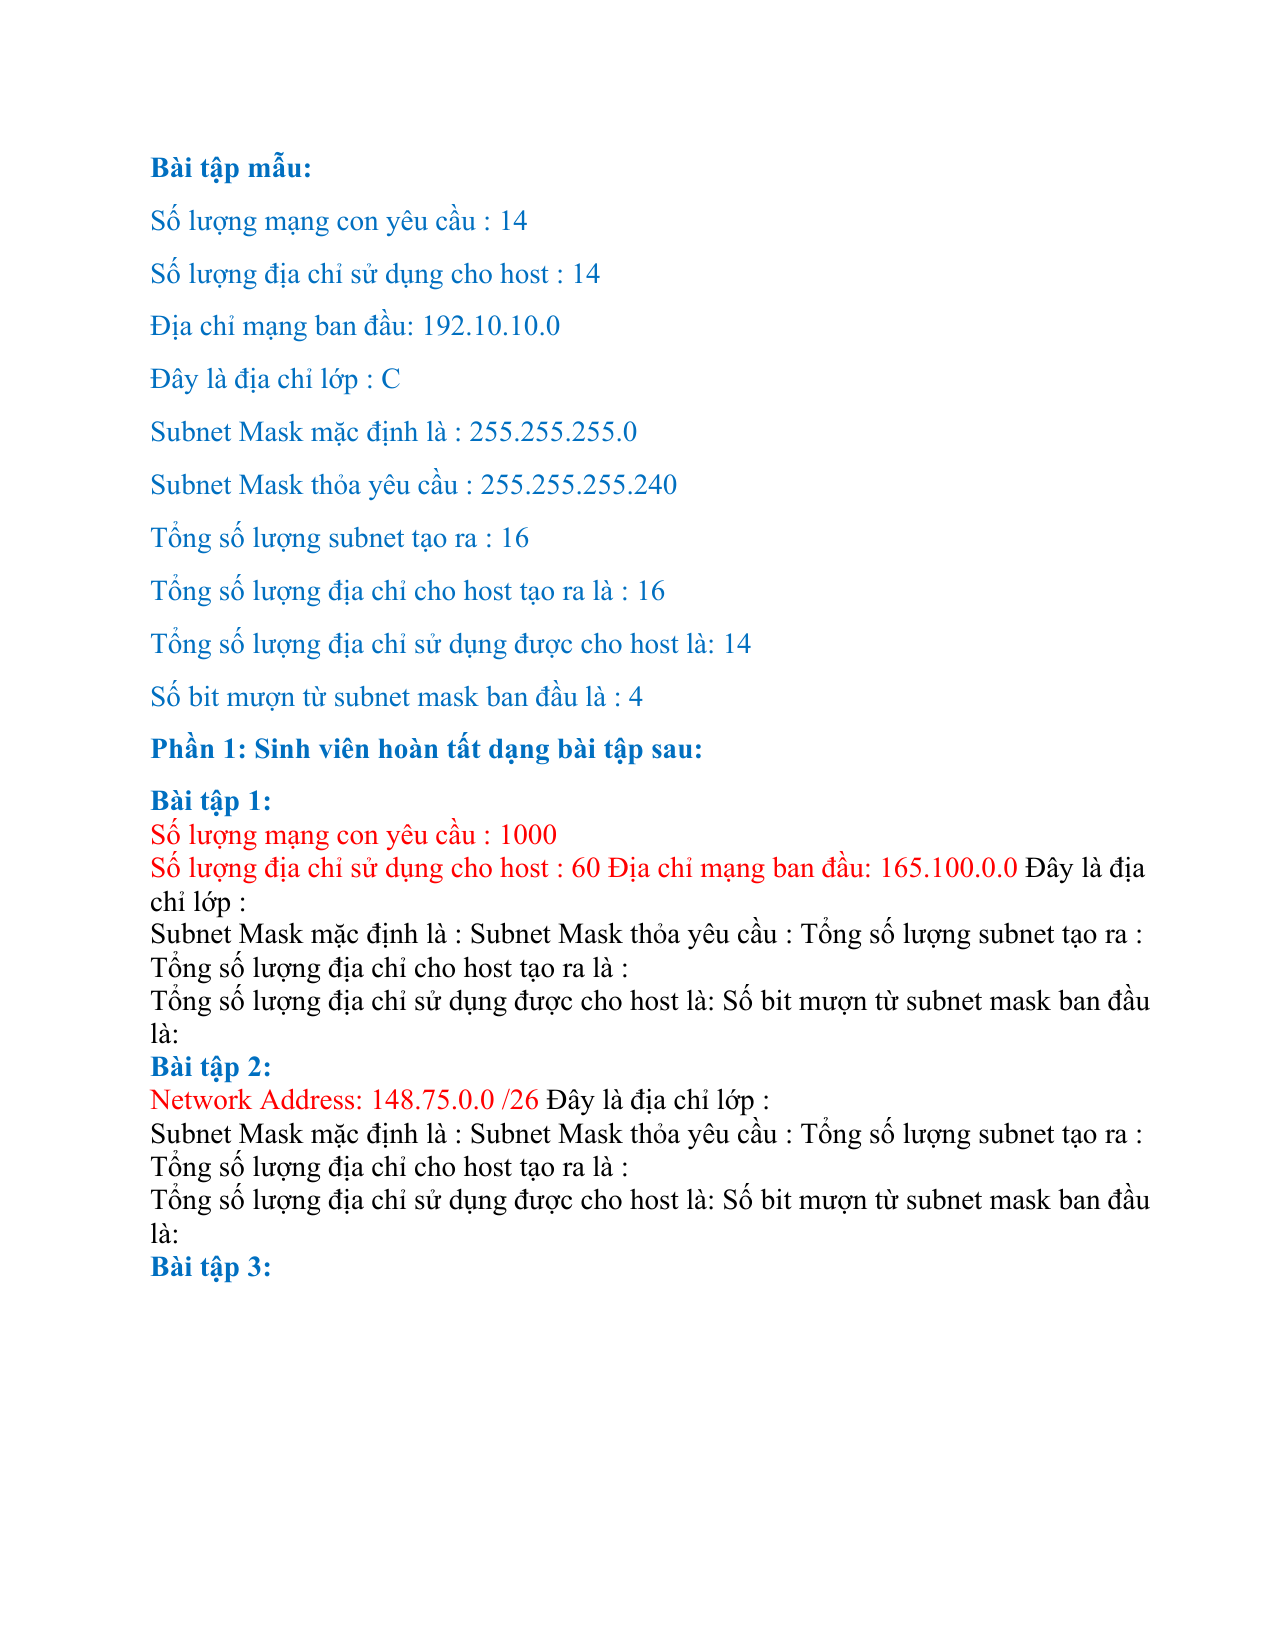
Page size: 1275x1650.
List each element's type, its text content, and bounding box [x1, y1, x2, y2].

text Bài tập mẫu: [150, 150, 1184, 183]
text Tổng số lượng địa chỉ cho host tạo ra là : [150, 1150, 1184, 1183]
text Số lượng mạng con yêu cầu : 14 [150, 203, 1184, 236]
text Bài tập 1: [150, 784, 1184, 817]
text Bài tập 2: [150, 1050, 1184, 1083]
text Subnet Mask mặc định là : Subnet Mask thỏa yêu cầu : Tổng số lượng subnet tạo ra : [150, 917, 1184, 951]
text Bài tập 3: [150, 1249, 1184, 1283]
text Số lượng địa chỉ sử dụng cho host : 60 Địa chỉ mạng ban đầu: 165.100.0.0 Đây là địa chỉ lớp : [150, 851, 1184, 917]
text Tổng số lượng địa chỉ sử dụng được cho host là: 14 [150, 626, 1184, 659]
text Phần 1: Sinh viên hoàn tất dạng bài tập sau: [150, 732, 1184, 765]
text Tổng số lượng subnet tạo ra : 16 [150, 520, 1184, 554]
text Tổng số lượng địa chỉ sử dụng được cho host là: Số bit mượn từ subnet mask ban đầu là: [150, 1183, 1184, 1249]
text Đây là địa chỉ lớp : C [150, 362, 1184, 395]
text Subnet Mask mặc định là : Subnet Mask thỏa yêu cầu : Tổng số lượng subnet tạo ra : [150, 1117, 1184, 1150]
text Số lượng mạng con yêu cầu : 1000 [150, 817, 1184, 851]
text Tổng số lượng địa chỉ cho host tạo ra là : 16 [150, 573, 1184, 607]
text Network Address: 148.75.0.0 /26 Đây là địa chỉ lớp : [150, 1083, 1184, 1116]
text Số bit mượn từ subnet mask ban đầu là : 4 [150, 679, 1184, 712]
text Subnet Mask mặc định là : 255.255.255.0 [150, 414, 1184, 448]
text Tổng số lượng địa chỉ cho host tạo ra là : [150, 951, 1184, 984]
text Số lượng địa chỉ sử dụng cho host : 14 [150, 256, 1184, 289]
text Tổng số lượng địa chỉ sử dụng được cho host là: Số bit mượn từ subnet mask ban đầu là: [150, 984, 1184, 1050]
text Subnet Mask thỏa yêu cầu : 255.255.255.240 [150, 467, 1184, 501]
text Địa chỉ mạng ban đầu: 192.10.10.0 [150, 308, 1184, 342]
